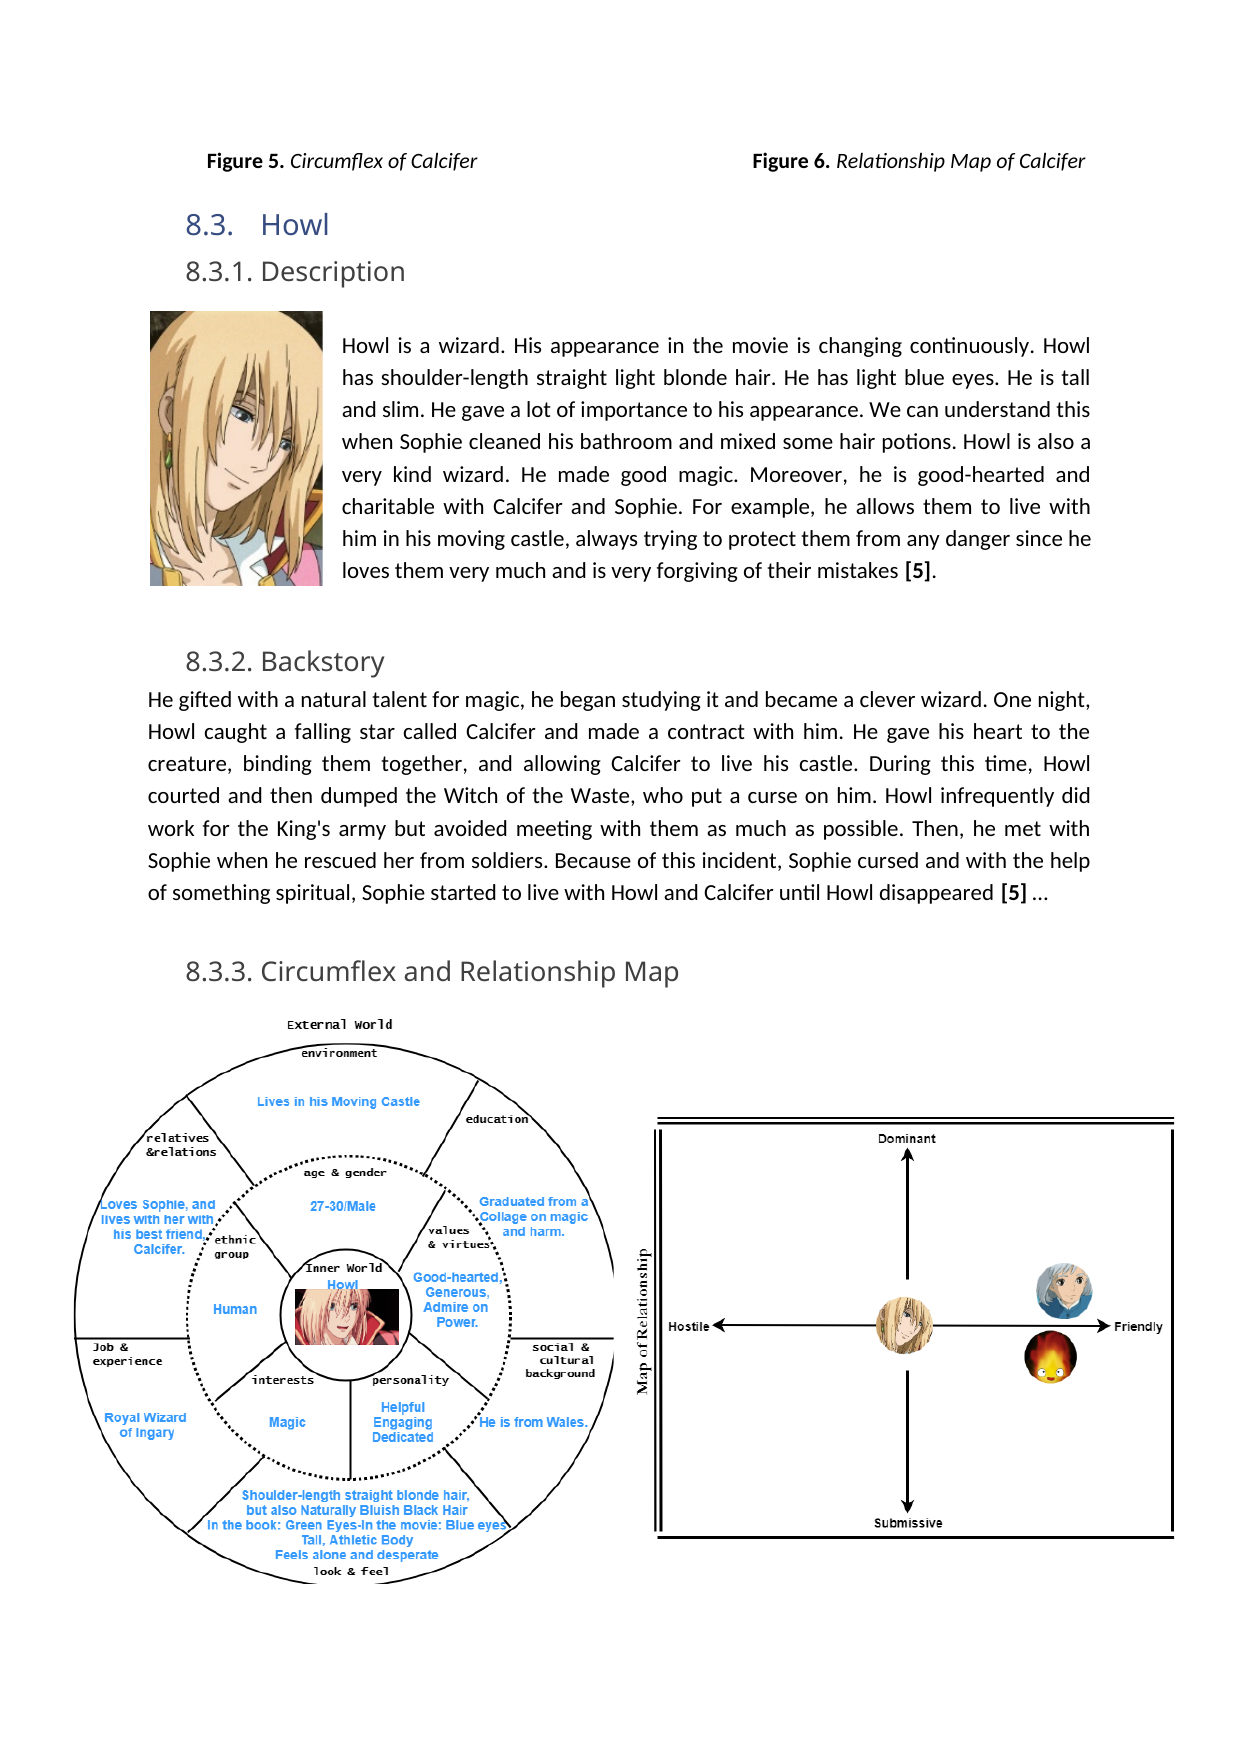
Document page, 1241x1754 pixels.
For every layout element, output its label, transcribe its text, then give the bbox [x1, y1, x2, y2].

subtitle Description [185, 252, 1093, 289]
picture [73, 1015, 614, 1585]
subtitle Backstory [185, 643, 1093, 679]
text Figure 5. Circumflex of Calcifer Figure 6. Relationship Map of Calcifer [148, 148, 1093, 174]
subtitle Howl [185, 204, 1093, 244]
text Howl is a wizard. His appearance in the movie is changing continuously. Howl has shoulder-length straight light blonde hair. He has light blue eyes. He is tall and slim. He gave a lot of importance to his appearance. We can understand this when Sophie cleaned his bathroom and mixed some hair potions. Howl is also a very kind wizard. He made good magic. Moreover, he is good-hearted and charitable with Calcifer and Sophie. For example, he allows them to live with him in his moving castle, always trying to protect them from any danger since he loves them very much and is very forgiving of their mistakes [5]. [148, 331, 1093, 584]
text He gifted with a natural talent for magic, he began studying it and became a clever wizard. One night, Howl caught a falling star called Calcifer and made a contract with him. He gave his heart to the creature, binding them together, and allowing Calcifer to live his castle. During this time, Howl courted and then dumped the Witch of the Waste, who put a curse on him. Howl infrequently did work for the King's army but avoided meeting with them as much as possible. Then, he met with Sophie when he rescued her from soldiers. Because of this incident, Sophie cursed and with the help of something spiritual, Sophie started to live with Howl and Calcifer until Howl disappeared [5] … [148, 685, 1093, 906]
subtitle Circumflex and Relationship Map [185, 952, 1093, 989]
picture [147, 311, 323, 583]
picture [631, 1117, 1175, 1542]
